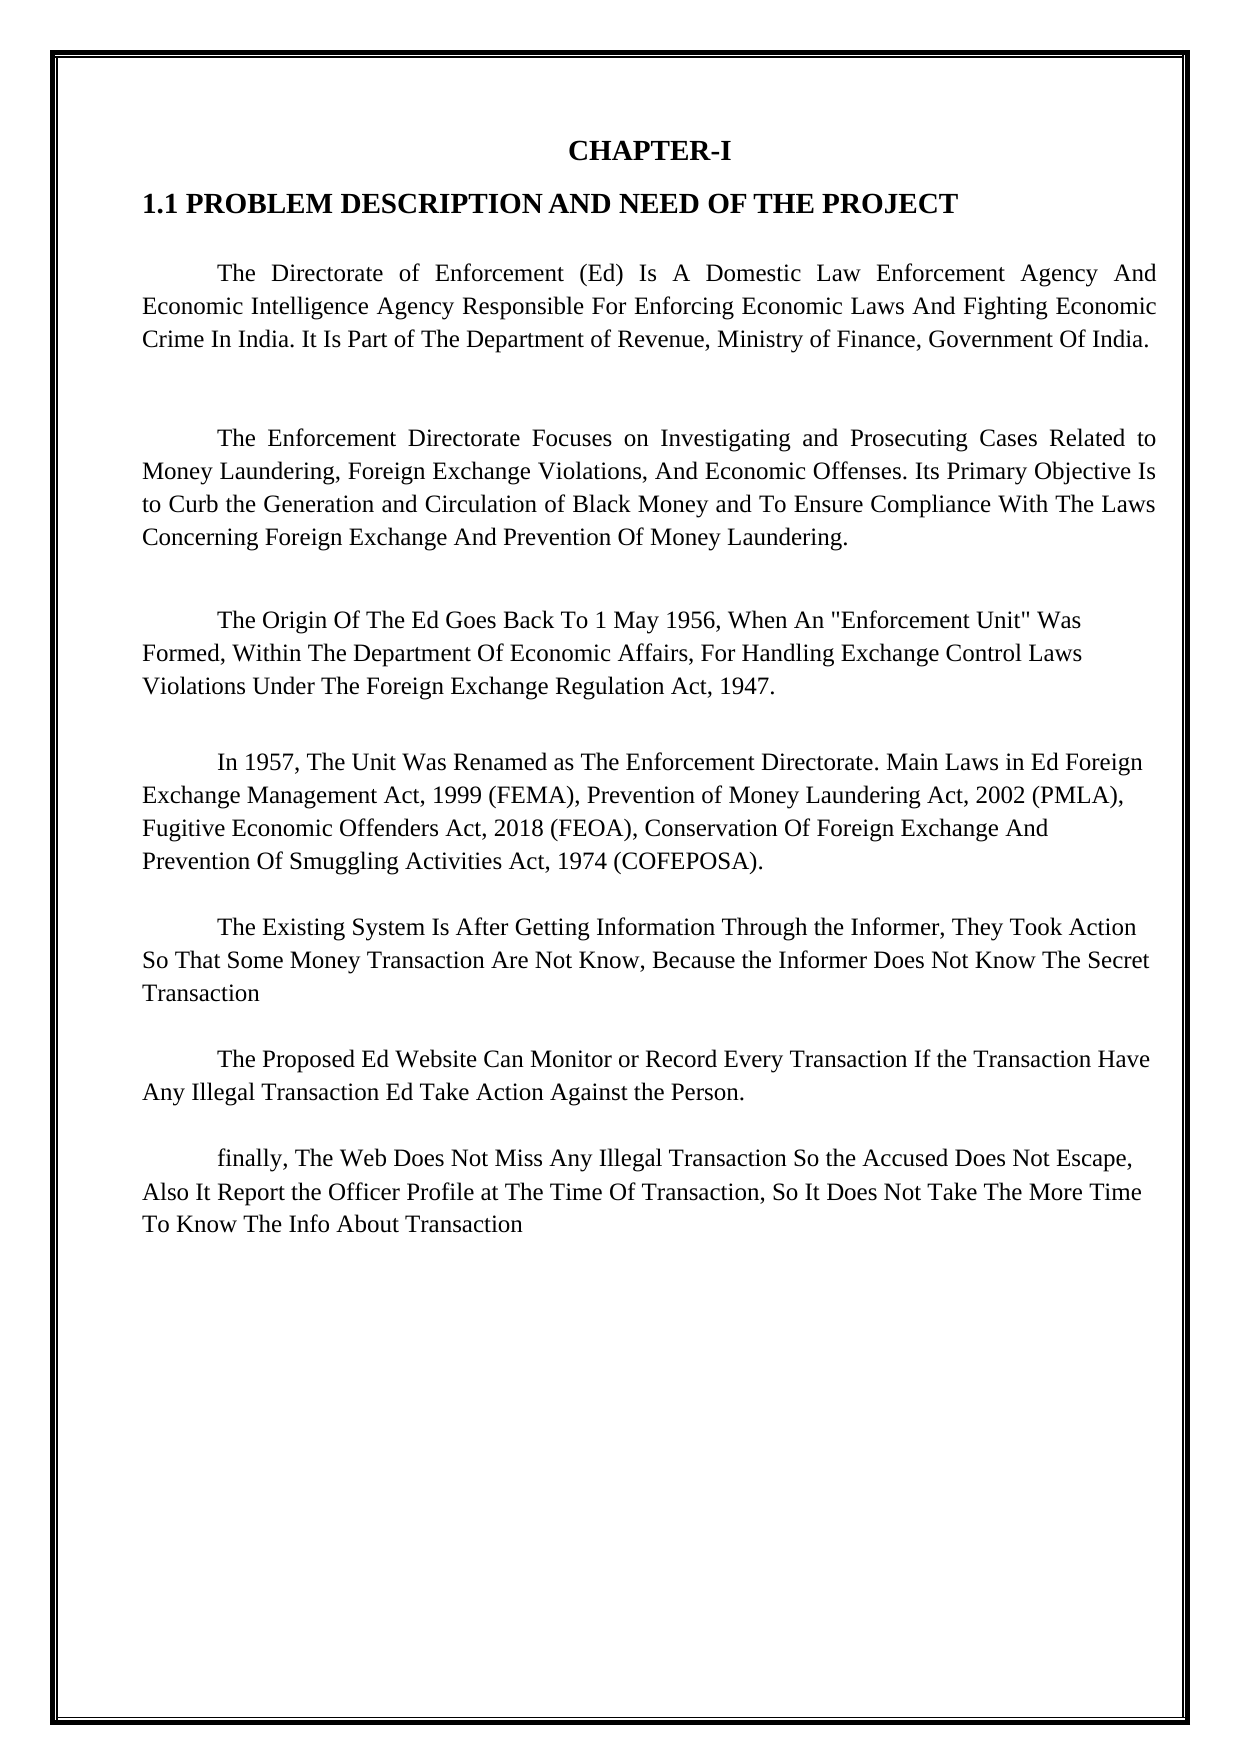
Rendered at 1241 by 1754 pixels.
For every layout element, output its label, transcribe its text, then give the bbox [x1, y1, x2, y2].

text The Proposed Ed Website Can Monitor or Record Every Transaction If the Transaction Have Any Illegal Transaction Ed Take Action Against the Person. [142, 1044, 1157, 1106]
text The Existing System Is After Getting Information Through the Informer, They Took Action So That Some Money Transaction Are Not Know, Because the Informer Does Not Know The Secret Transaction [142, 912, 1157, 1007]
text CHAPTER-I [142, 133, 1157, 166]
text In 1957, The Unit Was Renamed as The Enforcement Directorate. Main Laws in Ed Foreign Exchange Management Act, 1999 (FEMA), Prevention of Money Laundering Act, 2002 (PMLA), Fugitive Economic Offenders Act, 2018 (FEOA), Conservation Of Foreign Exchange And Prevention Of Smuggling Activities Act, 1974 (COFEPOSA). [142, 747, 1157, 875]
text 1.1 PROBLEM DESCRIPTION AND NEED OF THE PROJECT [142, 186, 1157, 219]
text The Enforcement Directorate Focuses on Investigating and Prosecuting Cases Related to Money Laundering, Foreign Exchange Violations, And Economic Offenses. Its Primary Objective Is to Curb the Generation and Circulation of Black Money and To Ensure Compliance With The Laws Concerning Foreign Exchange And Prevention Of Money Laundering. [142, 423, 1157, 551]
text The Directorate of Enforcement (Ed) Is A Domestic Law Enforcement Agency And Economic Intelligence Agency Responsible For Enforcing Economic Laws And Fighting Economic Crime In India. It Is Part of The Department of Revenue, Ministry of Finance, Government Of India. [142, 258, 1157, 353]
text The Origin Of The Ed Goes Back To 1 May 1956, When An "Enforcement Unit" Was Formed, Within The Department Of Economic Affairs, For Handling Exchange Control Laws Violations Under The Foreign Exchange Regulation Act, 1947. [142, 605, 1157, 700]
text finally, The Web Does Not Miss Any Illegal Transaction So the Accused Does Not Escape, Also It Report the Officer Profile at The Time Of Transaction, So It Does Not Take The More Time To Know The Info About Transaction [142, 1143, 1157, 1238]
